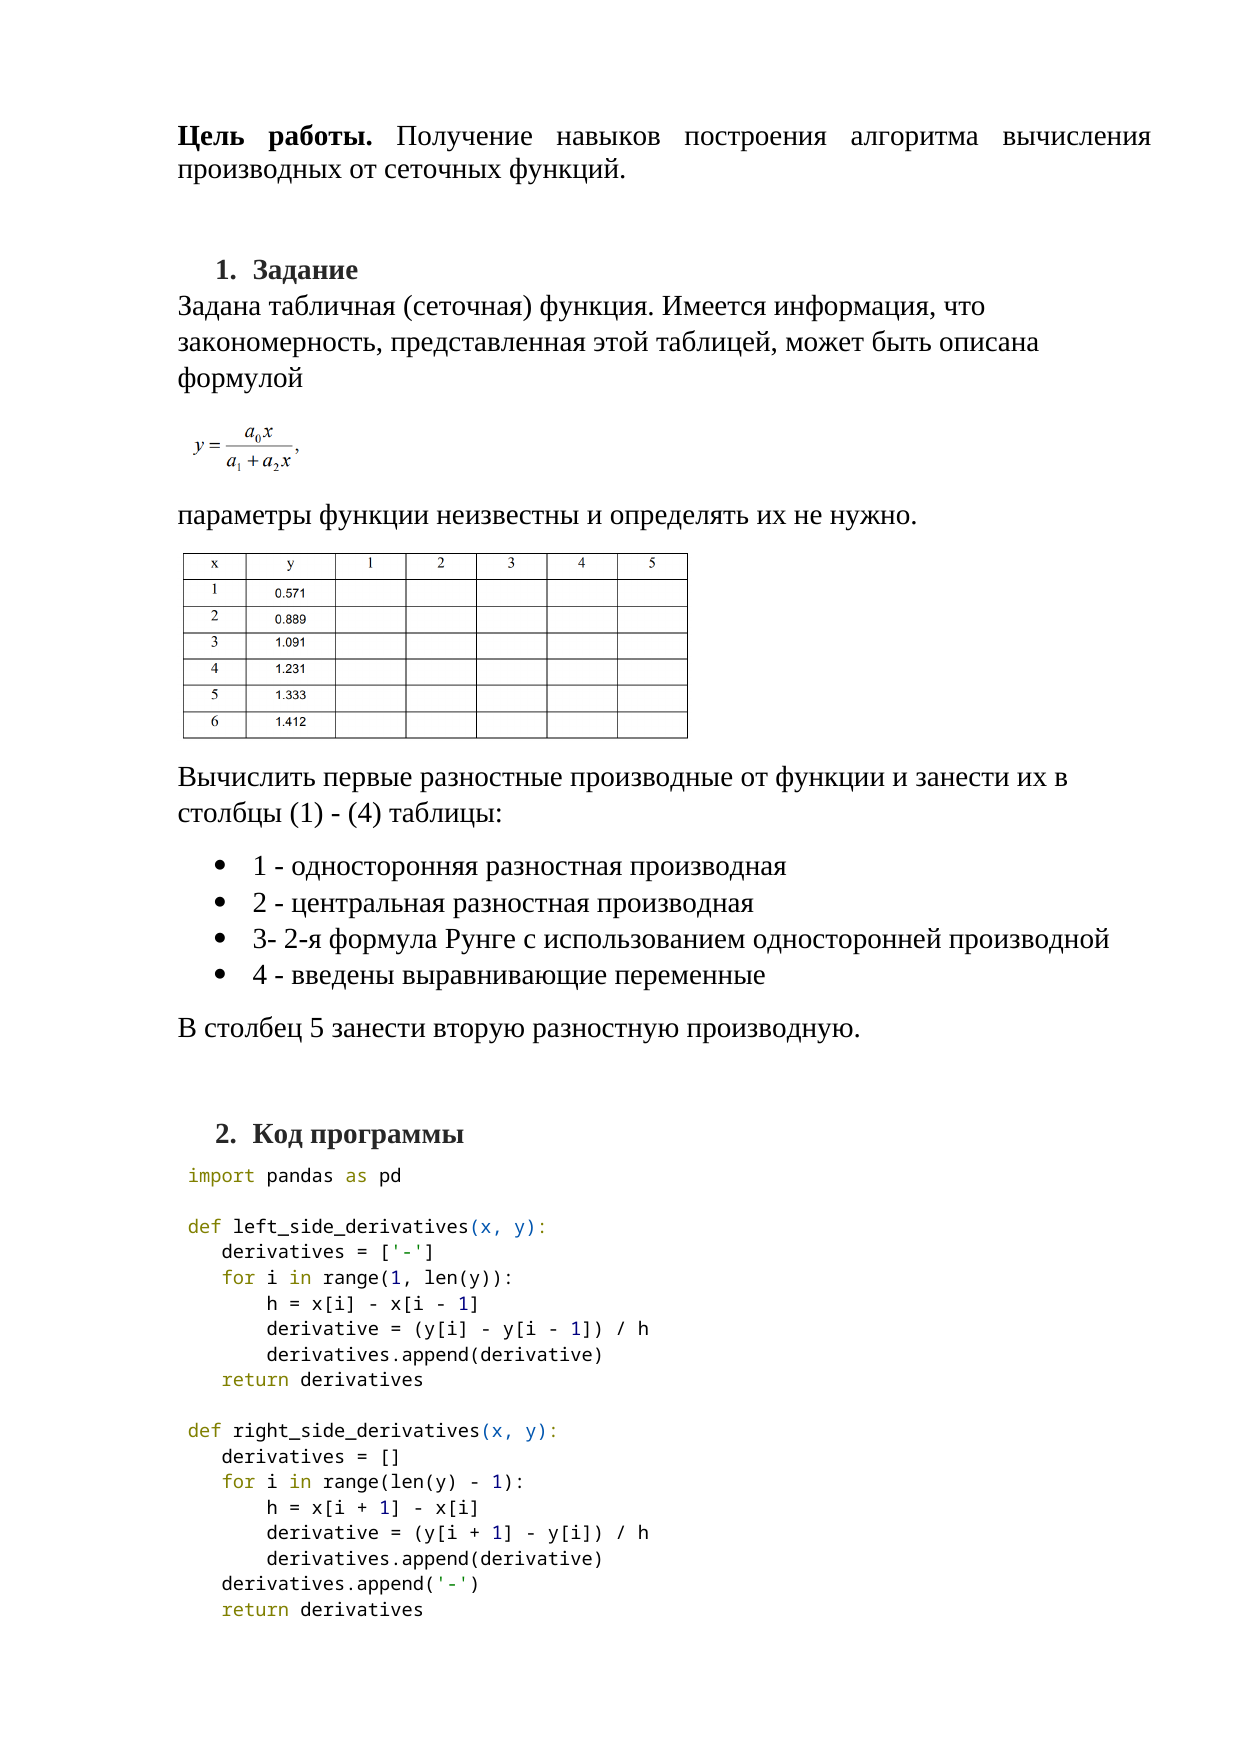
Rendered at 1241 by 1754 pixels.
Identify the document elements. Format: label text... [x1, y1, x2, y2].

list 2 - центральная разностная производная [215, 885, 1152, 918]
text параметры функции неизвестны и определять их не нужно. [177, 497, 1152, 531]
subtitle Код программы [215, 1116, 1152, 1149]
list 4 - введены выравнивающие переменные [215, 957, 1152, 991]
text В столбец 5 занести вторую разностную производную. [177, 1010, 1152, 1044]
picture [177, 413, 322, 479]
text Вычислить первые разностные производные от функции и занести их в столбцы (1) - (4) таблицы: [177, 759, 1152, 829]
text Задана табличная (сеточная) функция. Имеется информация, что закономерность, представленная этой таблицей, может быть описана формулой [177, 288, 1152, 394]
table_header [177, 1152, 1152, 1632]
text Цель работы. Получение навыков построения алгоритма вычисления производных от сеточных функций. [177, 118, 1152, 185]
list 1 - односторонняя разностная производная [215, 848, 1152, 882]
subtitle Задание [215, 252, 1152, 286]
list 3- 2-я формула Рунге с использованием односторонней производной [215, 921, 1152, 954]
picture [177, 550, 693, 741]
